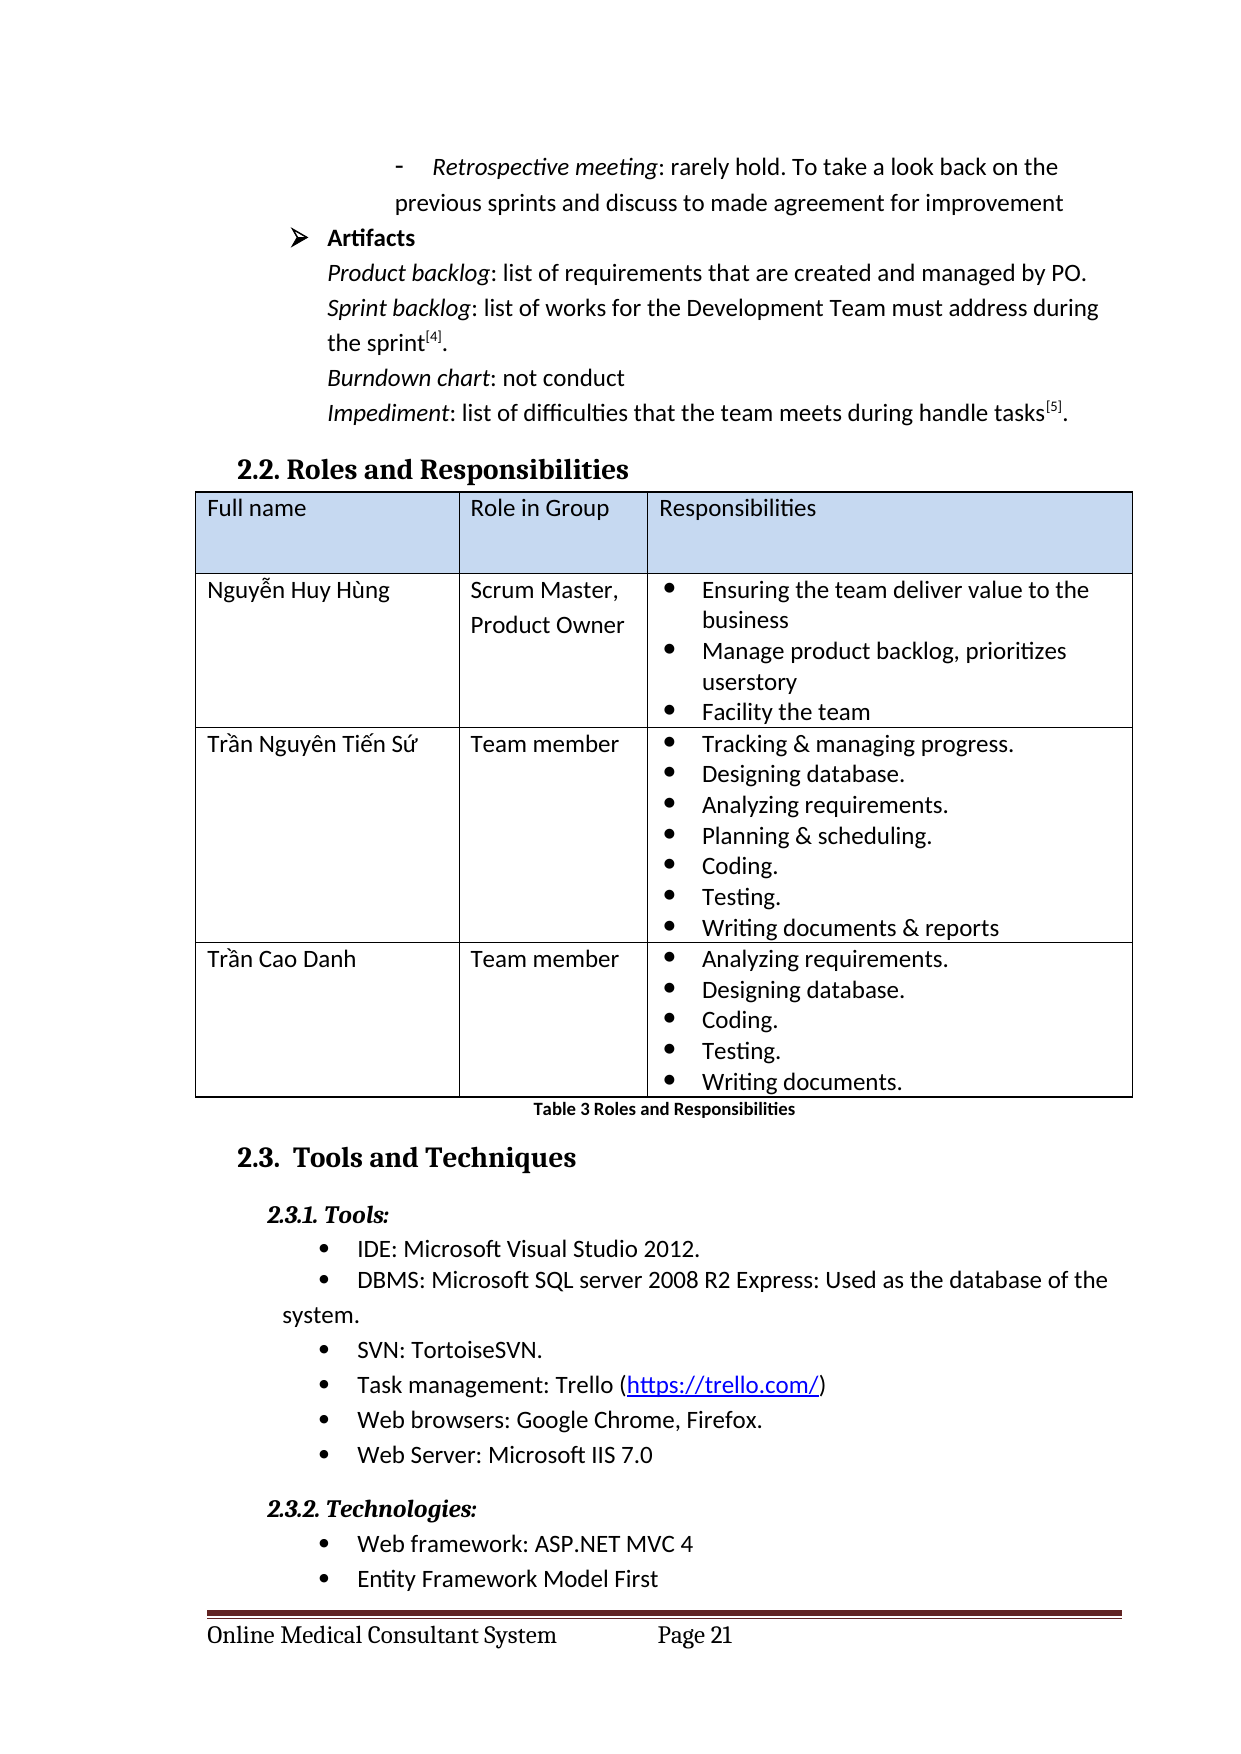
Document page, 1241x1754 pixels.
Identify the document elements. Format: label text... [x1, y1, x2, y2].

table_cell Ensuring the team deliver value to the business Manage product backlog, prioritizes userstory Facility the team [648, 574, 1132, 727]
table_cell Trần Cao Danh [196, 943, 459, 1096]
table_cell Nguyễn Huy Hùng [196, 574, 459, 727]
subtitle Roles and Responsibilities [237, 453, 1122, 486]
list DBMS: Microsoft SQL server 2008 R2 Express: Used as the database of the system. [282, 1264, 1122, 1330]
list Retrospective meeting: rarely hold. To take a look back on the previous sprints and discuss to made agreement for improvement [394, 147, 1122, 218]
table_cell Tracking & managing progress. Designing database. Analyzing requirements. Planning & scheduling. Coding. Testing. Writing documents & reports [648, 728, 1132, 942]
list Web browsers: Google Chrome, Firefox. [282, 1404, 1122, 1435]
list Web Server: Microsoft IIS 7.0 [282, 1439, 1122, 1470]
list Entity Framework Model First [319, 1563, 1122, 1593]
list Burndown chart: not conduct [327, 362, 1122, 393]
table_cell Trần Nguyên Tiến Sứ [196, 728, 459, 942]
list IDE: Microsoft Visual Studio 2012. [282, 1234, 1122, 1264]
subtitle Technologies: [267, 1495, 1122, 1524]
text Table Roles and Responsibilities [207, 1098, 1122, 1120]
list Impediment: list of difficulties that the team meets during handle tasks[5]. [327, 397, 1122, 428]
list Product backlog: list of requirements that are created and managed by PO. [327, 257, 1122, 288]
table_cell Analyzing requirements. Designing database. Coding. Testing. Writing documents. [648, 943, 1132, 1096]
subtitle Tools and Techniques [237, 1141, 1122, 1175]
table_cell Team member [460, 728, 647, 942]
list Artifacts [289, 222, 1122, 253]
list Sprint backlog: list of works for the Development Team must address during the sprint[4]. [327, 292, 1122, 358]
table_cell Scrum Master, Product Owner [460, 574, 647, 727]
table_header Responsibilities [648, 493, 1132, 573]
list Web framework: ASP.NET MVC 4 [319, 1528, 1122, 1558]
table_cell Team member [460, 943, 647, 1096]
list Task management: Trello (https://trello.com/) [282, 1369, 1122, 1400]
table_header Role in Group [460, 493, 647, 573]
table_header Full name [196, 493, 459, 573]
list SVN: TortoiseSVN. [282, 1334, 1122, 1365]
subtitle Tools: [267, 1201, 1122, 1229]
